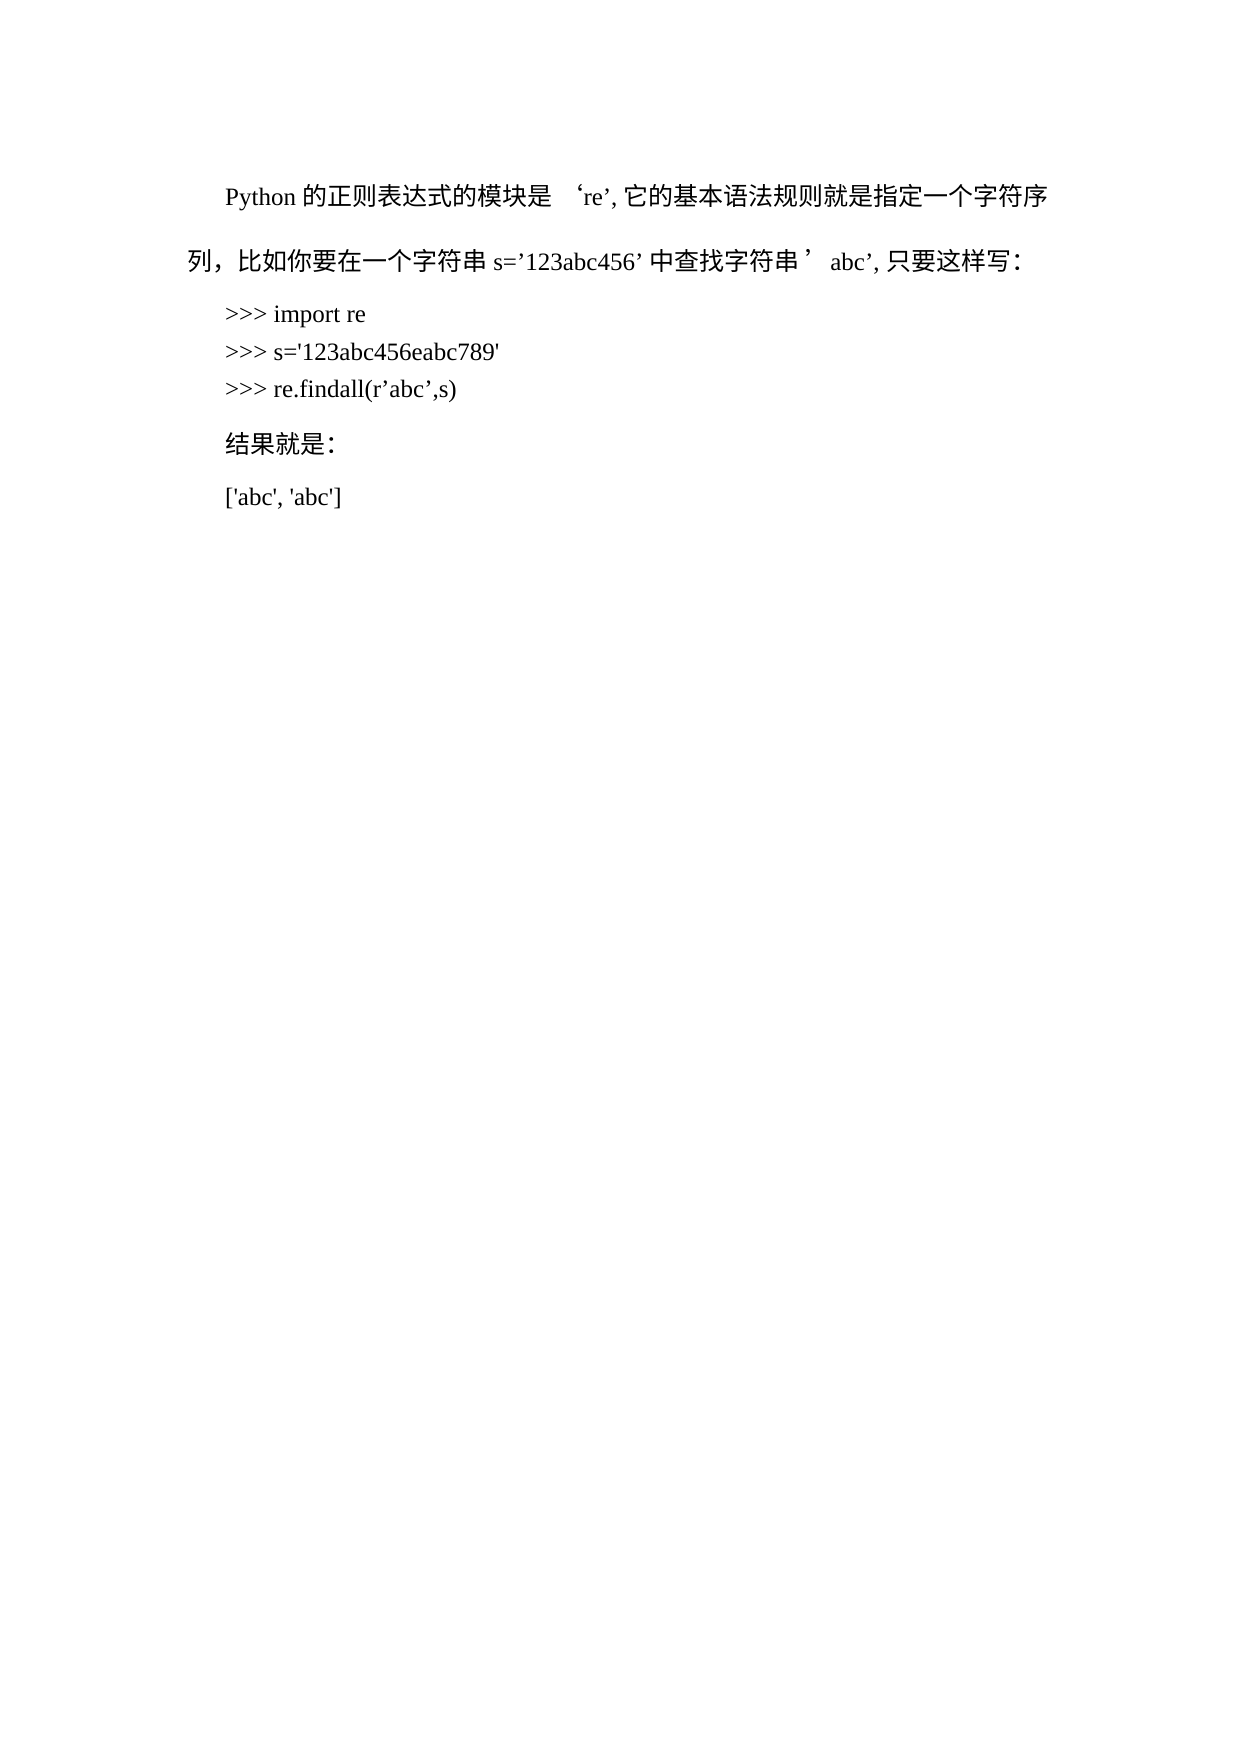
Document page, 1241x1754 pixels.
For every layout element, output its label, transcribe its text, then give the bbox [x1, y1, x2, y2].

text Python 的正则表达式的模块是 ‘re’, 它的基本语法规则就是指定一个字符序列，比如你要在一个字符串 s=’123abc456’ 中查找字符串 ’abc’, 只要这样写： [187, 162, 1053, 292]
text >>> s='123abc456eabc789' [187, 335, 1053, 367]
text >>> re.findall(r’abc’,s) [187, 373, 1053, 405]
text 结果就是： [187, 410, 1053, 475]
text ['abc', 'abc'] [187, 481, 1053, 513]
text >>> import re [187, 297, 1053, 330]
